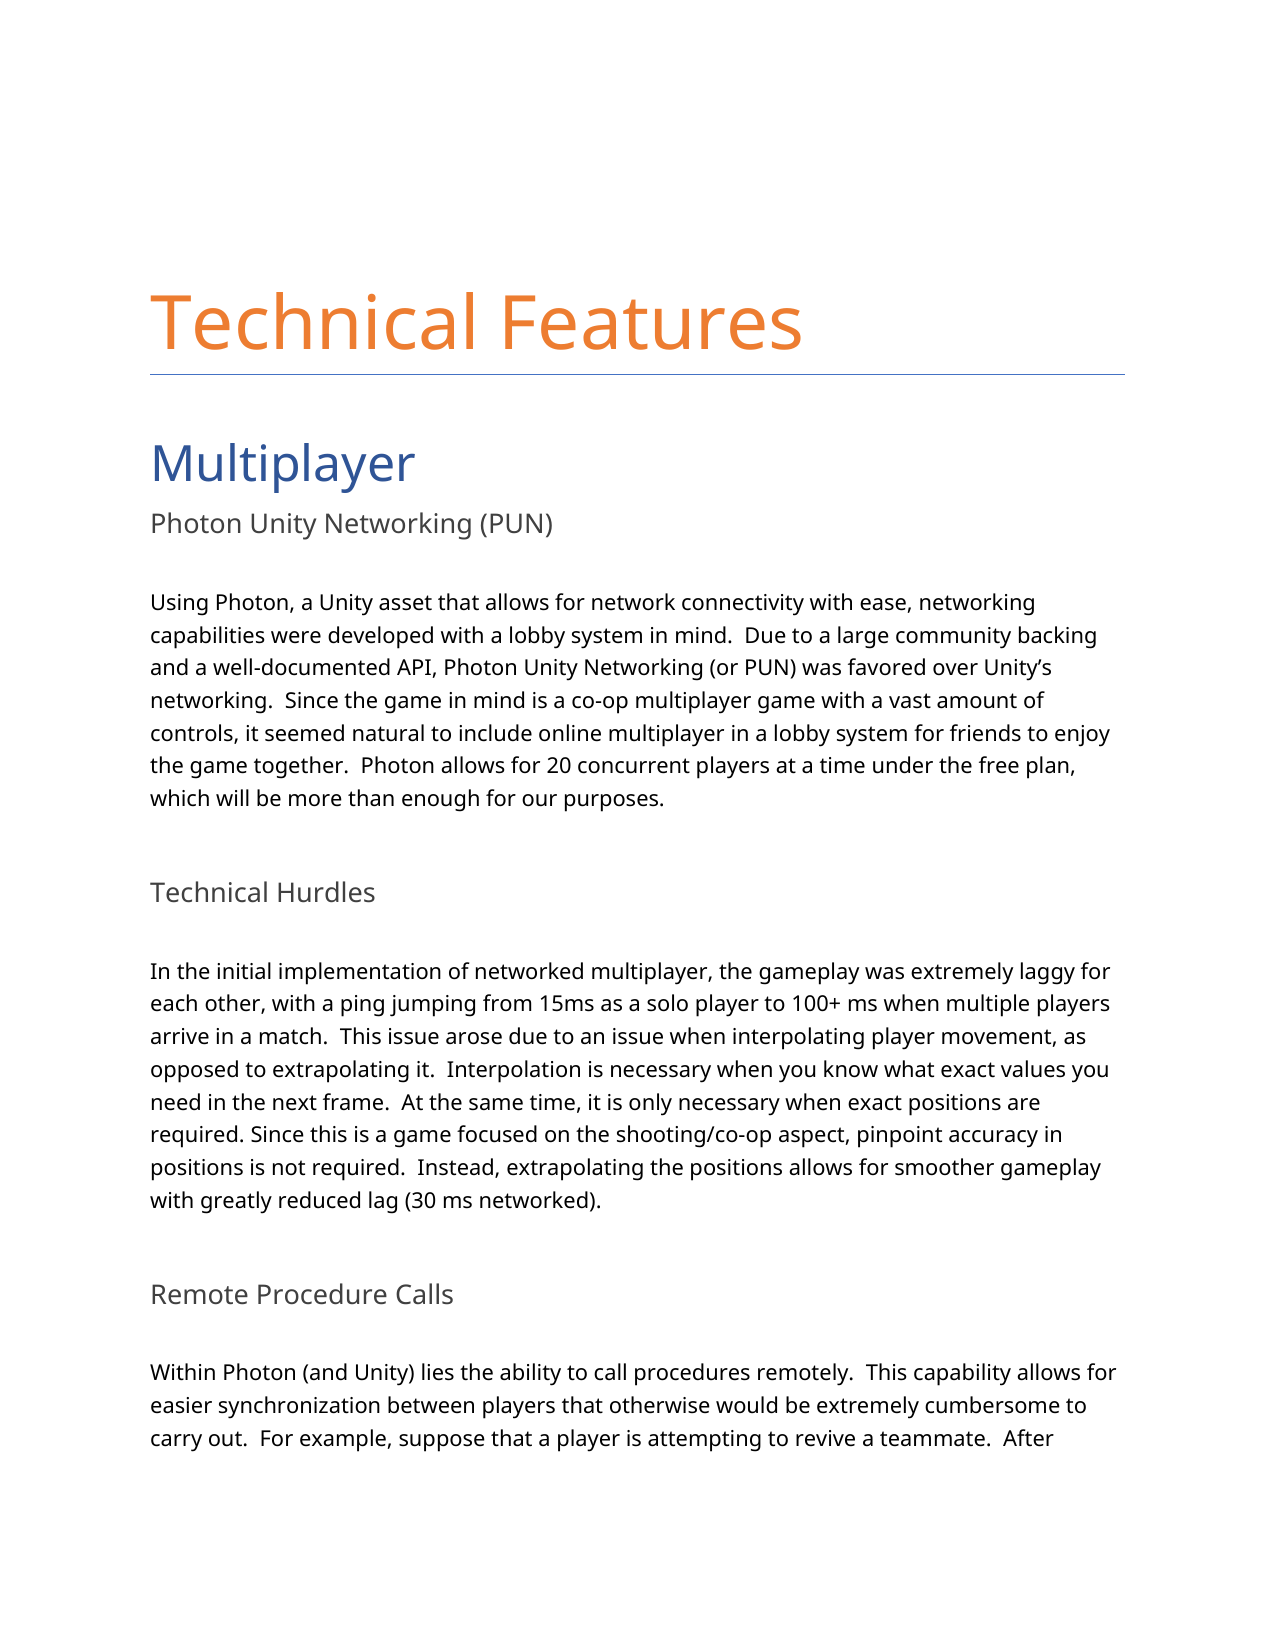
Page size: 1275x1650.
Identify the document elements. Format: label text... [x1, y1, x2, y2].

subtitle Multiplayer [150, 428, 1125, 497]
subtitle Technical Features [150, 269, 1125, 374]
subtitle Photon Unity Networking (PUN) [150, 505, 1125, 542]
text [150, 1357, 1125, 1452]
subtitle Remote Procedure Calls [150, 1275, 1125, 1312]
subtitle Technical Hurdles [150, 874, 1125, 911]
text In the initial implementation of networked multiplayer, the gameplay was extremely laggy for each other, with a ping jumping from 15ms as a solo player to 100+ ms when multiple players arrive in a match. This issue arose due to an issue when interpolating player movement, as opposed to extrapolating it. Interpolation is necessary when you know what exact values you need in the next frame. At the same time, it is only necessary when exact positions are required. Since this is a game focused on the shooting/co-op aspect, pinpoint accuracy in positions is not required. Instead, extrapolating the positions allows for smoother gameplay with greatly reduced lag (30 ms networked). [150, 956, 1125, 1214]
text Using Photon, a Unity asset that allows for network connectivity with ease, networking capabilities were developed with a lobby system in mind. Due to a large community backing and a well-documented API, Photon Unity Networking (or PUN) was favored over Unity’s networking. Since the game in mind is a co-op multiplayer game with a vast amount of controls, it seemed natural to include online multiplayer in a lobby system for friends to enjoy the game together. Photon allows for 20 concurrent players at a time under the free plan, which will be more than enough for our purposes. [150, 587, 1125, 813]
